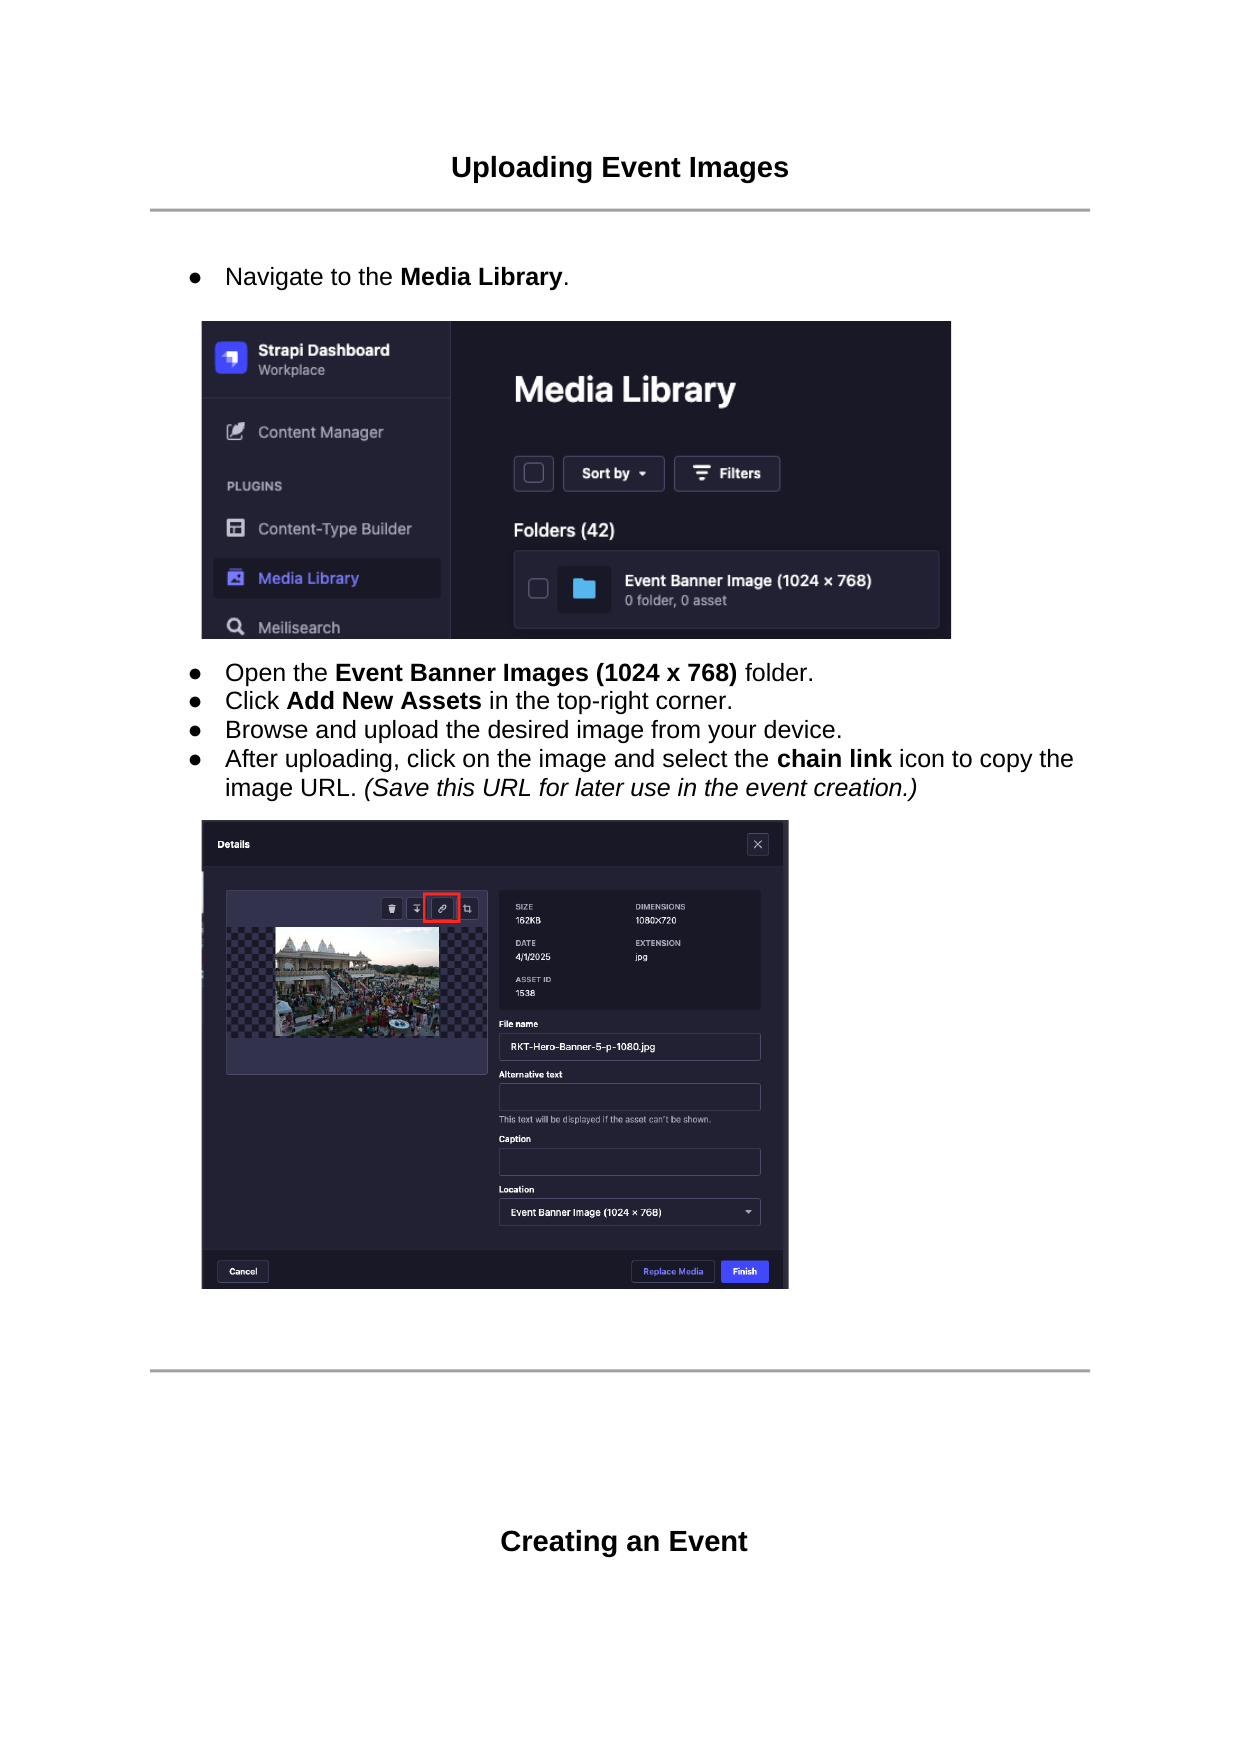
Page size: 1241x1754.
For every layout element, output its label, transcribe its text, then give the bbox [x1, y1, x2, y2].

subtitle Creating an Event [150, 1523, 1090, 1557]
list After uploading, click on the image and select the chain link icon to copy the image URL. (Save this URL for later use in the event creation.) [187, 744, 1090, 801]
picture [201, 321, 952, 639]
list Browse and upload the desired image from your device. [187, 715, 1090, 744]
subtitle Uploading Event Images [150, 150, 1090, 183]
list Click Add New Assets in the top-right corner. [187, 686, 1090, 715]
picture [201, 820, 789, 1289]
list Navigate to the Media Library. [187, 262, 1090, 291]
